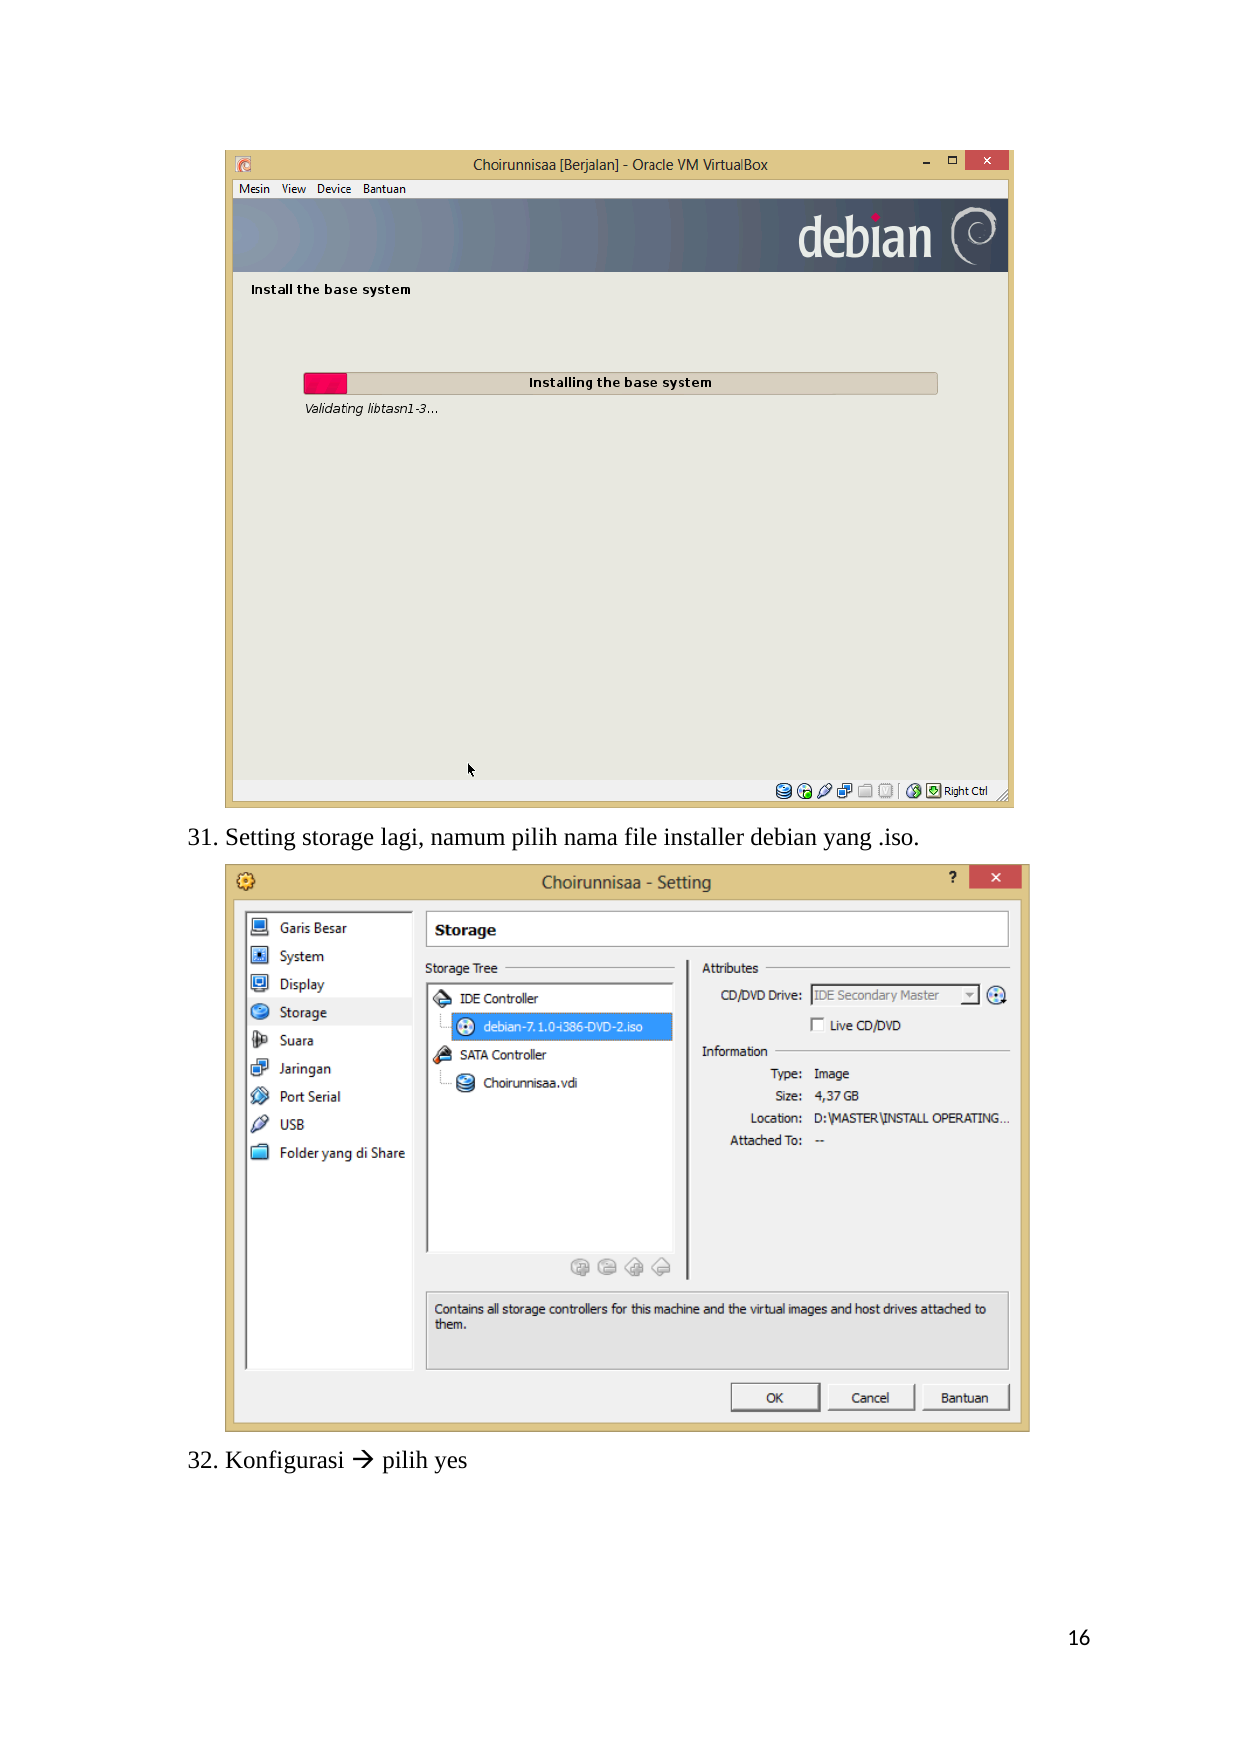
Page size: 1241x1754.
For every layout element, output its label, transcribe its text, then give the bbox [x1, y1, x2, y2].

picture [225, 864, 1030, 1432]
picture [225, 150, 1014, 808]
list Konfigurasi pilih yes [187, 1445, 1090, 1474]
list Setting storage lagi, namum pilih nama file installer debian yang .iso. [187, 822, 1090, 850]
